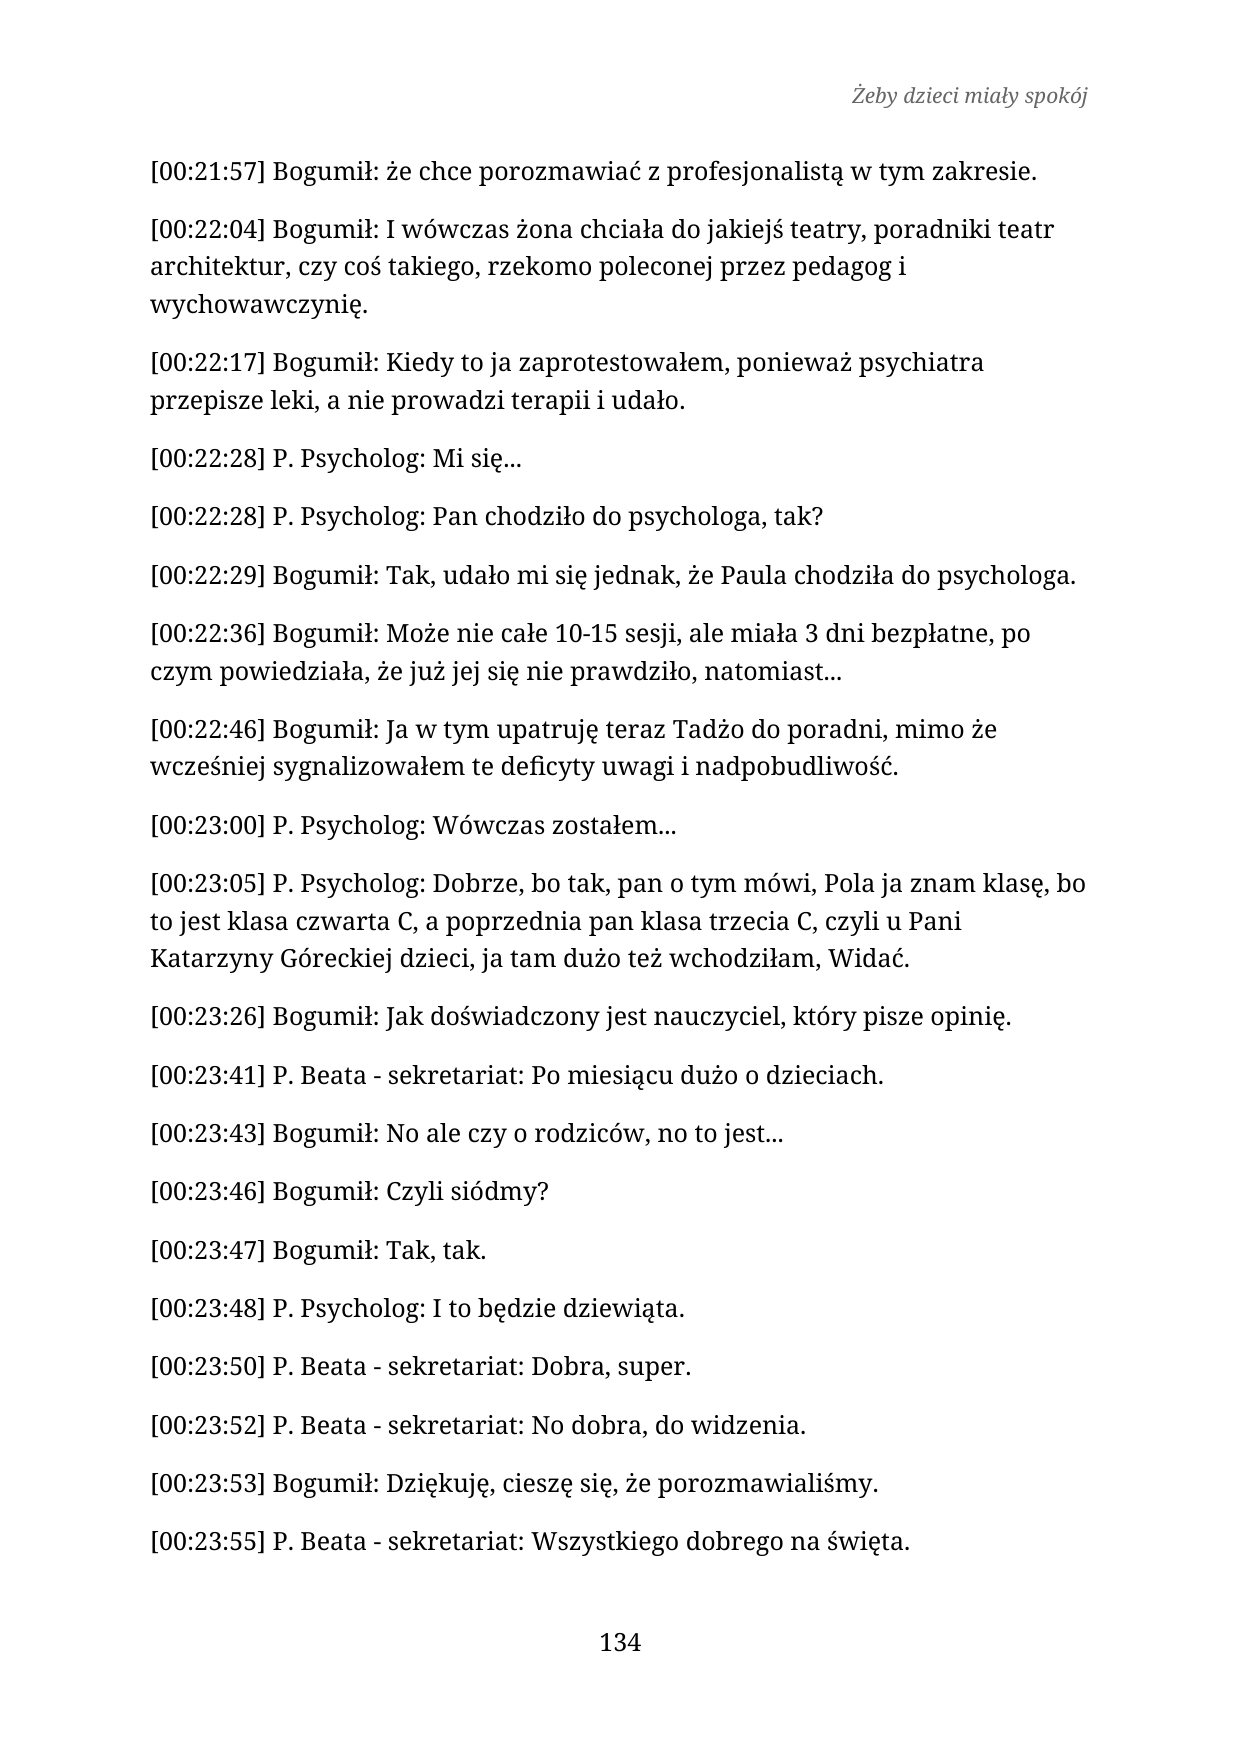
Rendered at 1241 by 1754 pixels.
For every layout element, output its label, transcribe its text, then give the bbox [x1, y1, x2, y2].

text [00:22:17] Bogumił: Kiedy to ja zaprotestowałem, ponieważ psychiatra przepisze leki, a nie prowadzi terapii i udało. [150, 342, 1090, 417]
text [00:21:57] Bogumił: że chce porozmawiać z profesjonalistą w tym zakresie. [150, 150, 1090, 187]
text [00:23:48] P. Psycholog: I to będzie dziewiąta. [150, 1287, 1090, 1325]
text [00:23:26] Bogumił: Jak doświadczony jest nauczyciel, który pisze opinię. [150, 996, 1090, 1033]
text [00:23:41] P. Beata - sekretariat: Po miesiącu dużo o dzieciach. [150, 1054, 1090, 1092]
text [00:23:52] P. Beata - sekretariat: No dobra, do widzenia. [150, 1404, 1090, 1442]
text [00:23:05] P. Psycholog: Dobrze, bo tak, pan o tym mówi, Pola ja znam klasę, bo to jest klasa czwarta C, a poprzednia pan klasa trzecia C, czyli u Pani Katarzyny Góreckiej dzieci, ja tam dużo też wchodziłam, Widać. [150, 862, 1090, 975]
text [00:23:00] P. Psycholog: Wówczas zostałem... [150, 804, 1090, 842]
text [00:23:53] Bogumił: Dziękuję, cieszę się, że porozmawialiśmy. [150, 1462, 1090, 1500]
text [00:22:29] Bogumił: Tak, udało mi się jednak, że Paula chodziła do psychologa. [150, 554, 1090, 592]
text [00:23:55] P. Beata - sekretariat: Wszystkiego dobrego na święta. [150, 1521, 1090, 1558]
text [00:23:50] P. Beata - sekretariat: Dobra, super. [150, 1346, 1090, 1383]
text [00:23:46] Bogumił: Czyli siódmy? [150, 1171, 1090, 1208]
text [00:22:36] Bogumił: Może nie całe 10-15 sesji, ale miała 3 dni bezpłatne, po czym powiedziała, że już jej się nie prawdziło, natomiast... [150, 612, 1090, 687]
text [00:23:43] Bogumił: No ale czy o rodziców, no to jest... [150, 1112, 1090, 1150]
text [00:23:47] Bogumił: Tak, tak. [150, 1229, 1090, 1267]
text [00:22:04] Bogumił: I wówczas żona chciała do jakiejś teatry, poradniki teatr architektur, czy coś takiego, rzekomo poleconej przez pedagog i wychowawczynię. [150, 208, 1090, 321]
text [00:22:46] Bogumił: Ja w tym upatruję teraz Tadżo do poradni, mimo że wcześniej sygnalizowałem te deficyty uwagi i nadpobudliwość. [150, 708, 1090, 783]
text [00:22:28] P. Psycholog: Pan chodziło do psychologa, tak? [150, 496, 1090, 533]
text [00:22:28] P. Psycholog: Mi się... [150, 437, 1090, 475]
